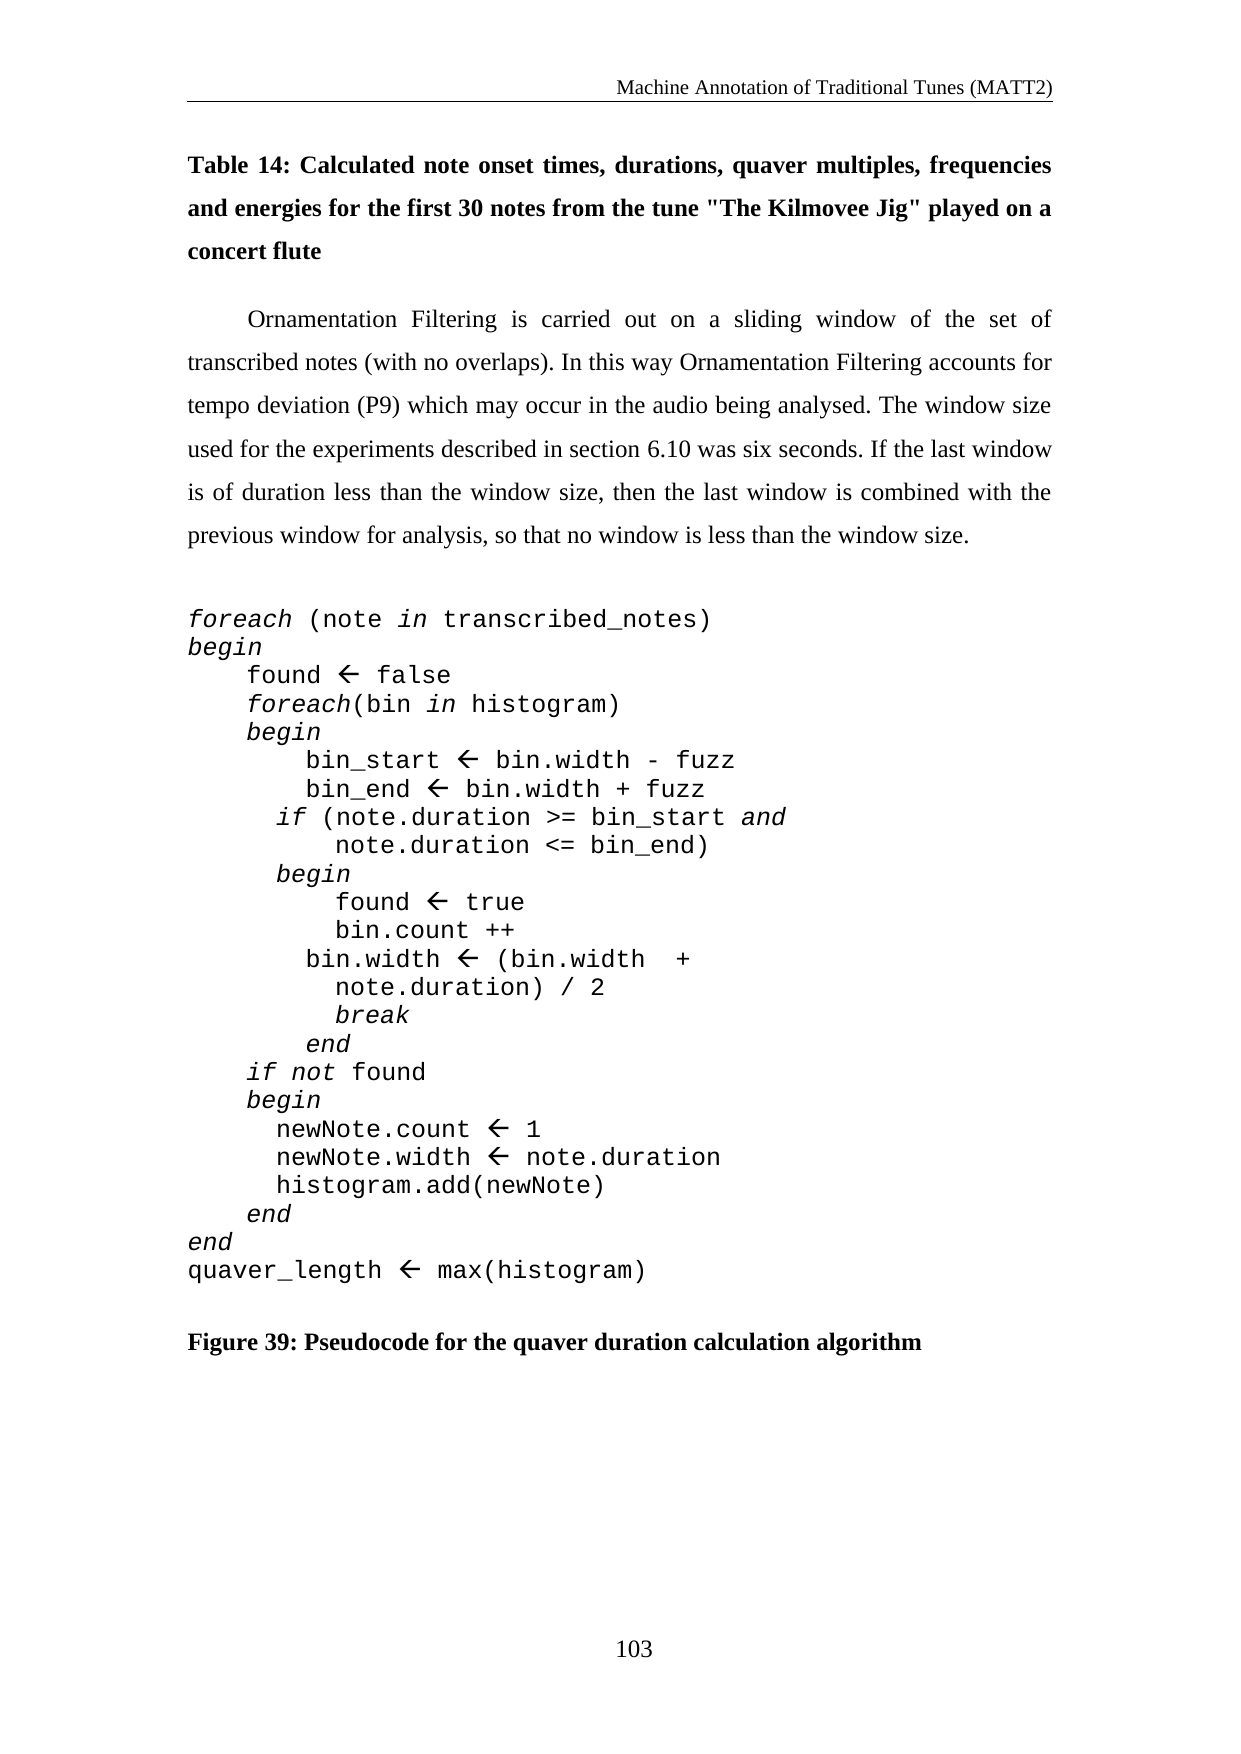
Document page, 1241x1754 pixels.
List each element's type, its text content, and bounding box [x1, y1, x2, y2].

text foreach(bin in histogram) [187, 691, 1053, 719]
text if not found [187, 1059, 1053, 1088]
text histogram.add(newNote) [187, 1173, 1053, 1201]
text Ornamentation Filtering is carried out on a sliding window of the set of transcribed notes (with no overlaps). In this way Ornamentation Filtering accounts for tempo deviation (P9) which may occur in the audio being analysed. The window size used for the experiments described in section 6.10 was six seconds. If the last window is of duration less than the window size, then the last window is combined with the previous window for analysis, so that no window is less than the window size. [187, 304, 1053, 549]
text begin [187, 1088, 1053, 1116]
text bin.count ++ [187, 918, 1053, 946]
text bin_end bin.width + fuzz [187, 776, 1053, 804]
text break [187, 1003, 1053, 1031]
text begin [228, 861, 1053, 889]
text end [187, 1201, 1053, 1229]
text found true [187, 889, 1053, 918]
text found false [187, 663, 1053, 691]
text newNote.width note.duration [187, 1144, 1053, 1173]
text bin.width (bin.width + note.duration) / 2 [228, 946, 1053, 1003]
text quaver_length max(histogram) [187, 1258, 1053, 1286]
text foreach (note in transcribed_notes) [187, 606, 1053, 634]
text begin [187, 719, 1053, 748]
text if (note.duration >= bin_start and note.duration <= bin_end) [228, 804, 1053, 861]
text begin [187, 634, 1053, 663]
text end [187, 1229, 1053, 1258]
text bin_start bin.width - fuzz [187, 748, 1053, 776]
text end [187, 1031, 1053, 1059]
text newNote.count 1 [187, 1116, 1053, 1144]
